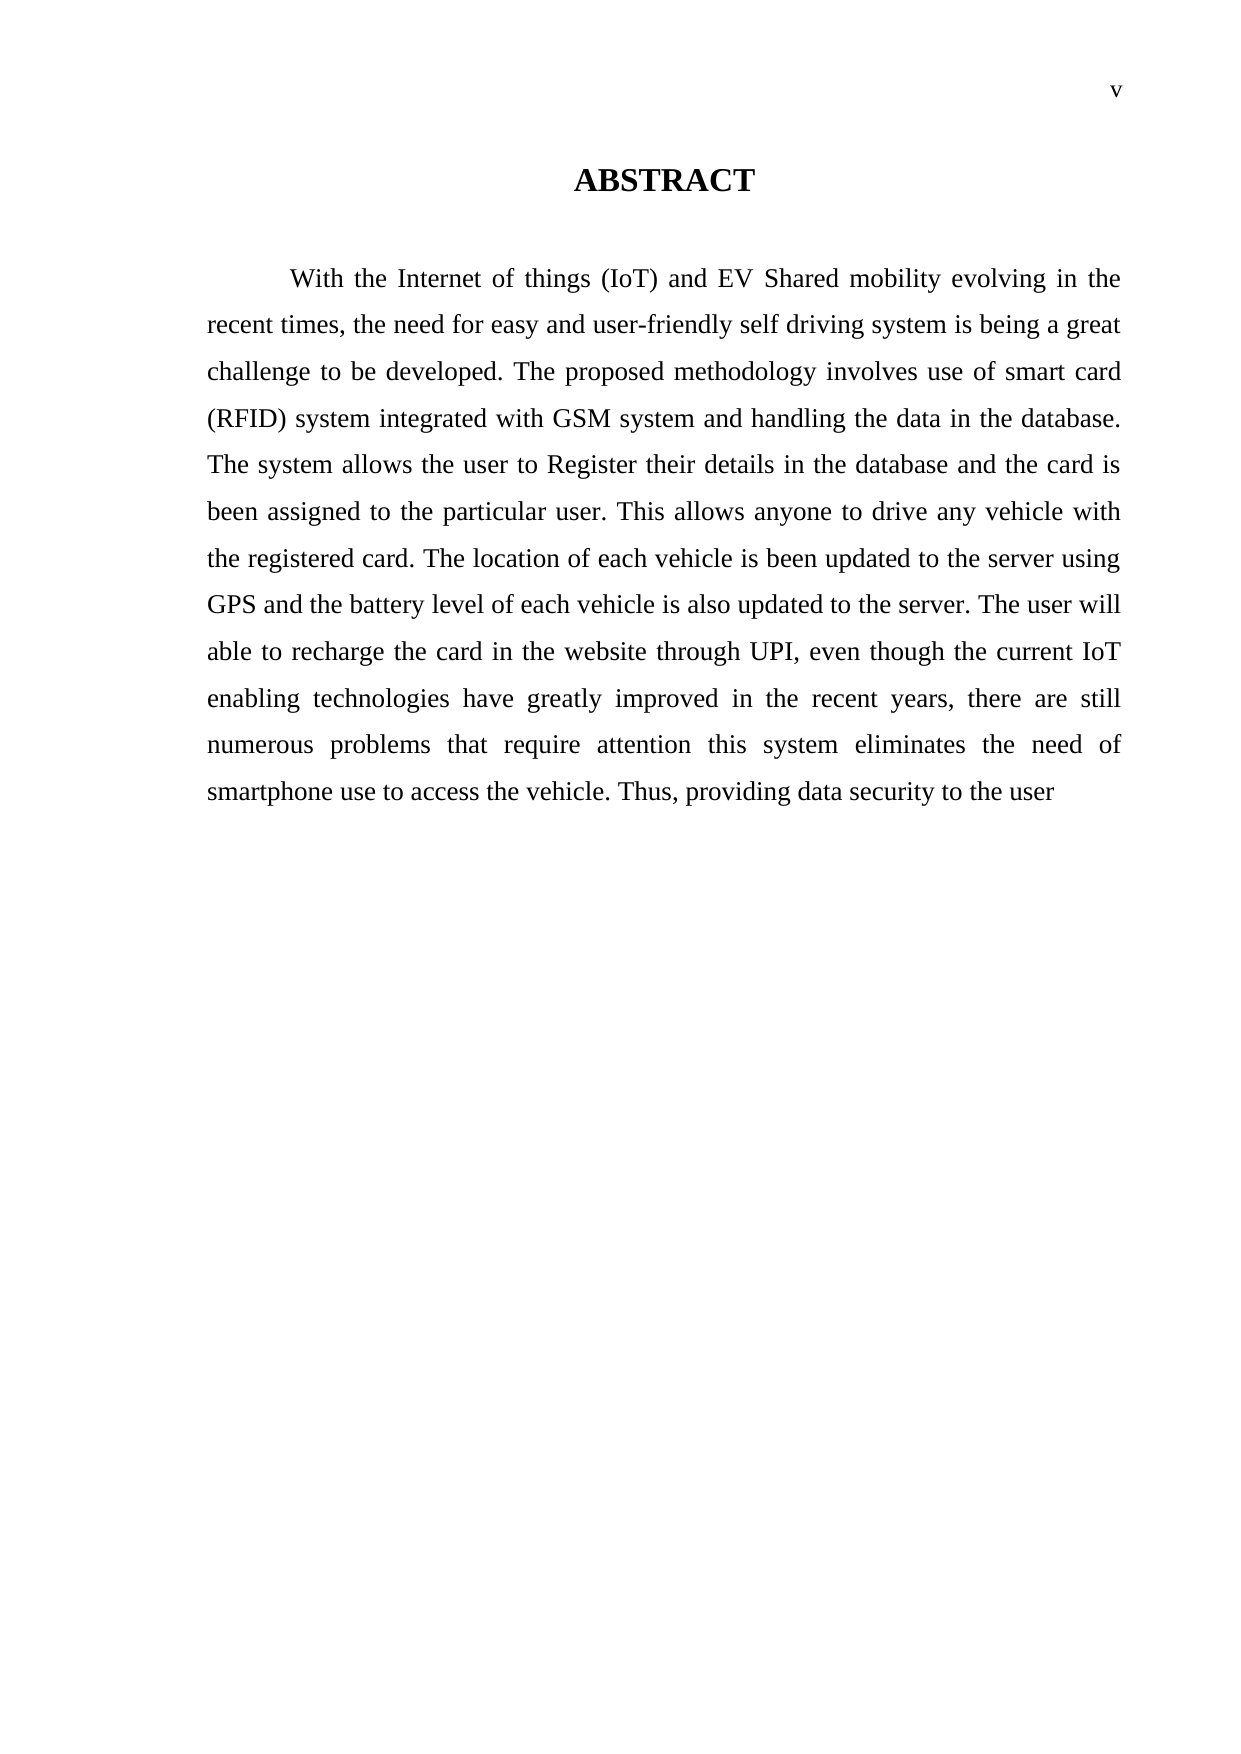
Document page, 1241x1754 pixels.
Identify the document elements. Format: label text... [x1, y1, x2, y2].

text With the Internet of things (IoT) and EV Shared mobility evolving in the recent times, the need for easy and user-friendly self driving system is being a great challenge to be developed. The proposed methodology involves use of smart card (RFID) system integrated with GSM system and handling the data in the database. The system allows the user to Register their details in the database and the card is been assigned to the particular user. This allows anyone to drive any vehicle with the registered card. The location of each vehicle is been updated to the server using GPS and the battery level of each vehicle is also updated to the server. The user will able to recharge the card in the website through UPI, even though the current IoT enabling technologies have greatly improved in the recent years, there are still numerous problems that require attention this system eliminates the need of smartphone use to access the vehicle. Thus, providing data security to the user [207, 262, 1122, 806]
text ABSTRACT [207, 160, 1122, 198]
